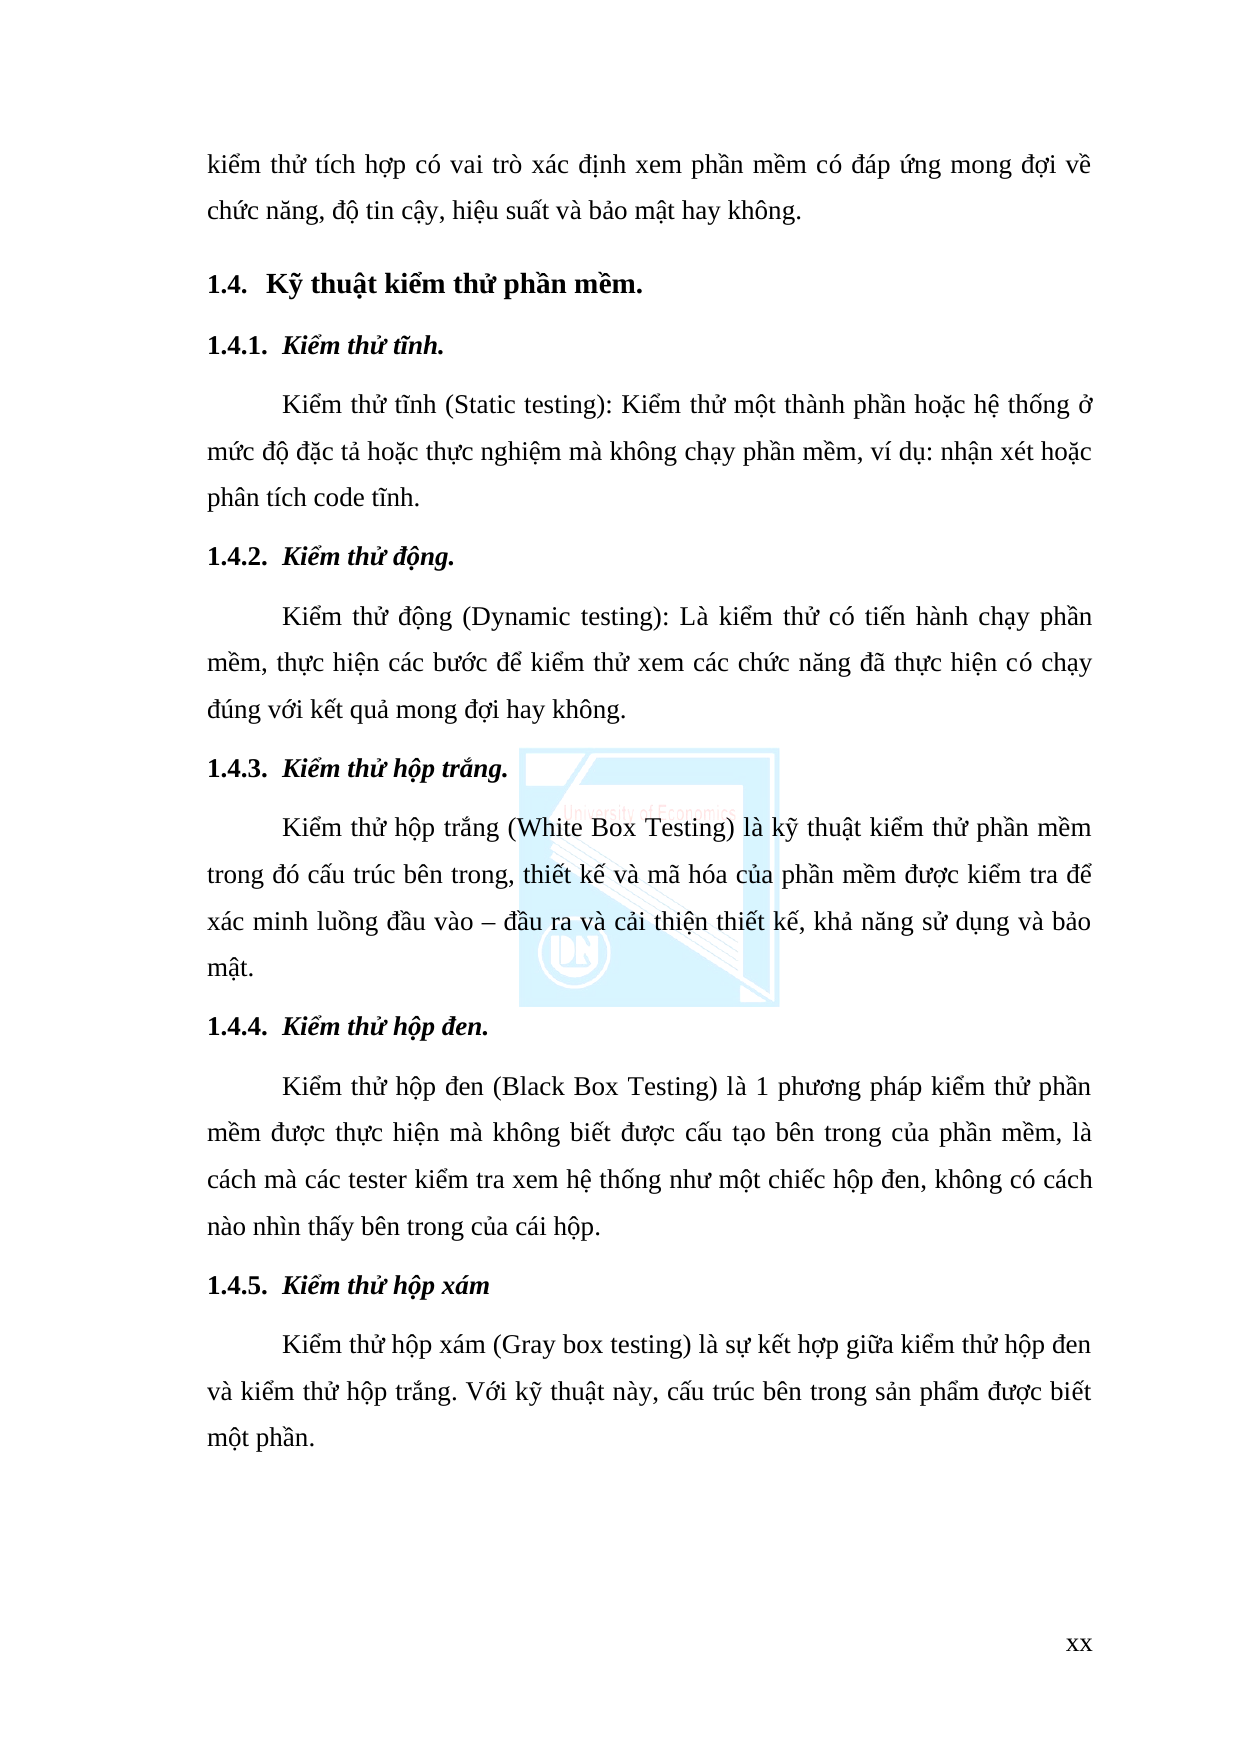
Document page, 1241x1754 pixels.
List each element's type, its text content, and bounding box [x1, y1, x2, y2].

text Kiểm thử động (Dynamic testing): Là kiểm thử có tiến hành chạy phần mềm, thực hiện các bước để kiểm thử xem các chức năng đã thực hiện có chạy đúng với kết quả mong đợi hay không. [207, 600, 1092, 724]
subtitle Kỹ thuật kiểm thử phần mềm. [207, 266, 1092, 299]
text Kiểm thử hộp đen (Black Box Testing) là 1 phương pháp kiểm thử phần mềm được thực hiện mà không biết được cấu tạo bên trong của phần mềm, là cách mà các tester kiểm tra xem hệ thống như một chiếc hộp đen, không có cách nào nhìn thấy bên trong của cái hộp. [207, 1070, 1092, 1241]
subtitle Kiểm thử hộp trắng. [207, 752, 1092, 783]
subtitle Kiểm thử hộp xám [207, 1269, 1092, 1300]
text Kiểm thử hộp trắng (White Box Testing) là kỹ thuật kiểm thử phần mềm trong đó cấu trúc bên trong, thiết kế và mã hóa của phần mềm được kiểm tra để xác minh luồng đầu vào – đầu ra và cải thiện thiết kế, khả năng sử dụng và bảo mật. [207, 811, 1092, 982]
text Kiểm thử hộp xám (Gray box testing) là sự kết hợp giữa kiểm thử hộp đen và kiểm thử hộp trắng. Với kỹ thuật này, cấu trúc bên trong sản phẩm được biết một phần. [207, 1328, 1092, 1452]
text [207, 148, 1092, 226]
subtitle Kiểm thử tĩnh. [207, 329, 1092, 360]
subtitle Kiểm thử động. [207, 541, 1092, 572]
subtitle Kiểm thử hộp đen. [207, 1011, 1092, 1042]
text Kiểm thử tĩnh (Static testing): Kiểm thử một thành phần hoặc hệ thống ở mức độ đặc tả hoặc thực nghiệm mà không chạy phần mềm, ví dụ: nhận xét hoặc phân tích code tĩnh. [207, 388, 1092, 512]
